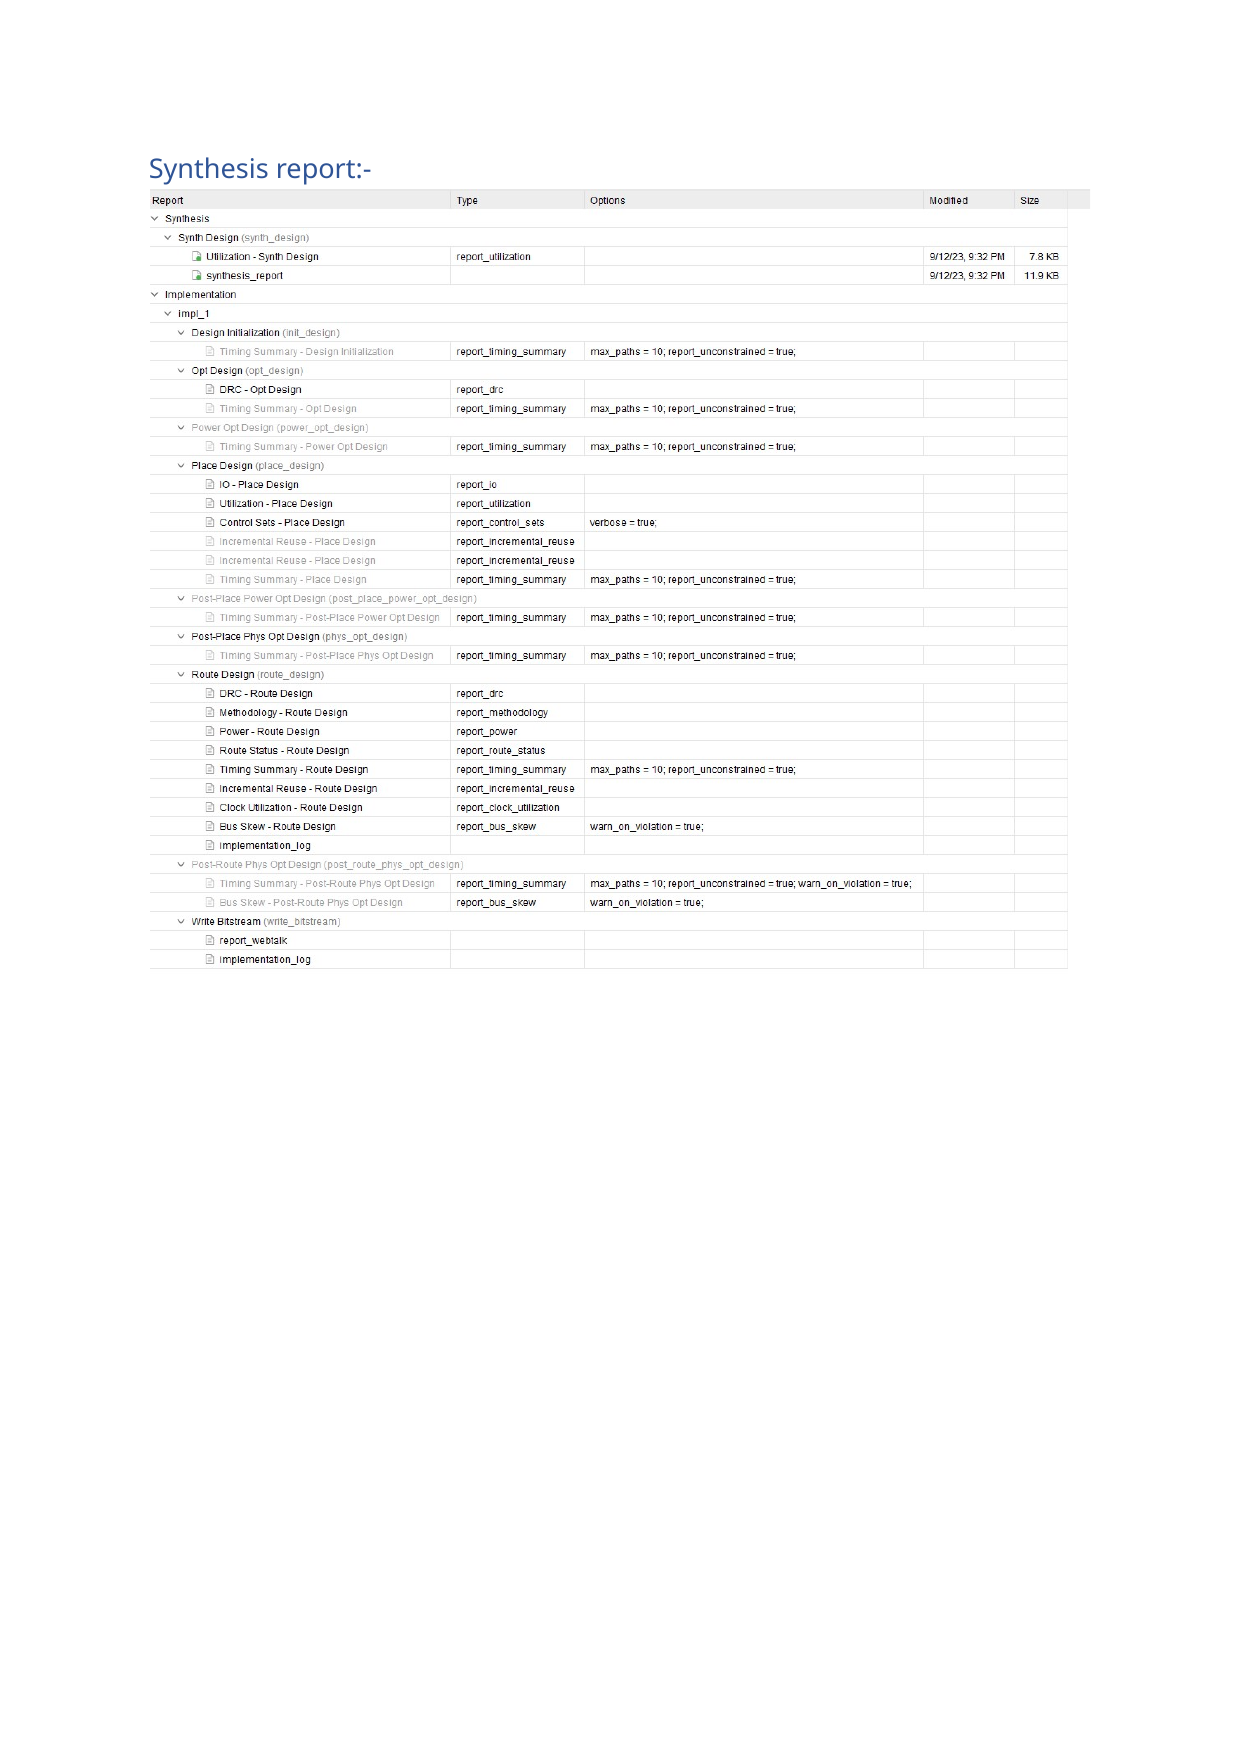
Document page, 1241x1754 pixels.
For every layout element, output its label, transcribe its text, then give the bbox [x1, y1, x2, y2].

subtitle Synthesis report:- [148, 150, 431, 187]
picture [150, 189, 1091, 980]
